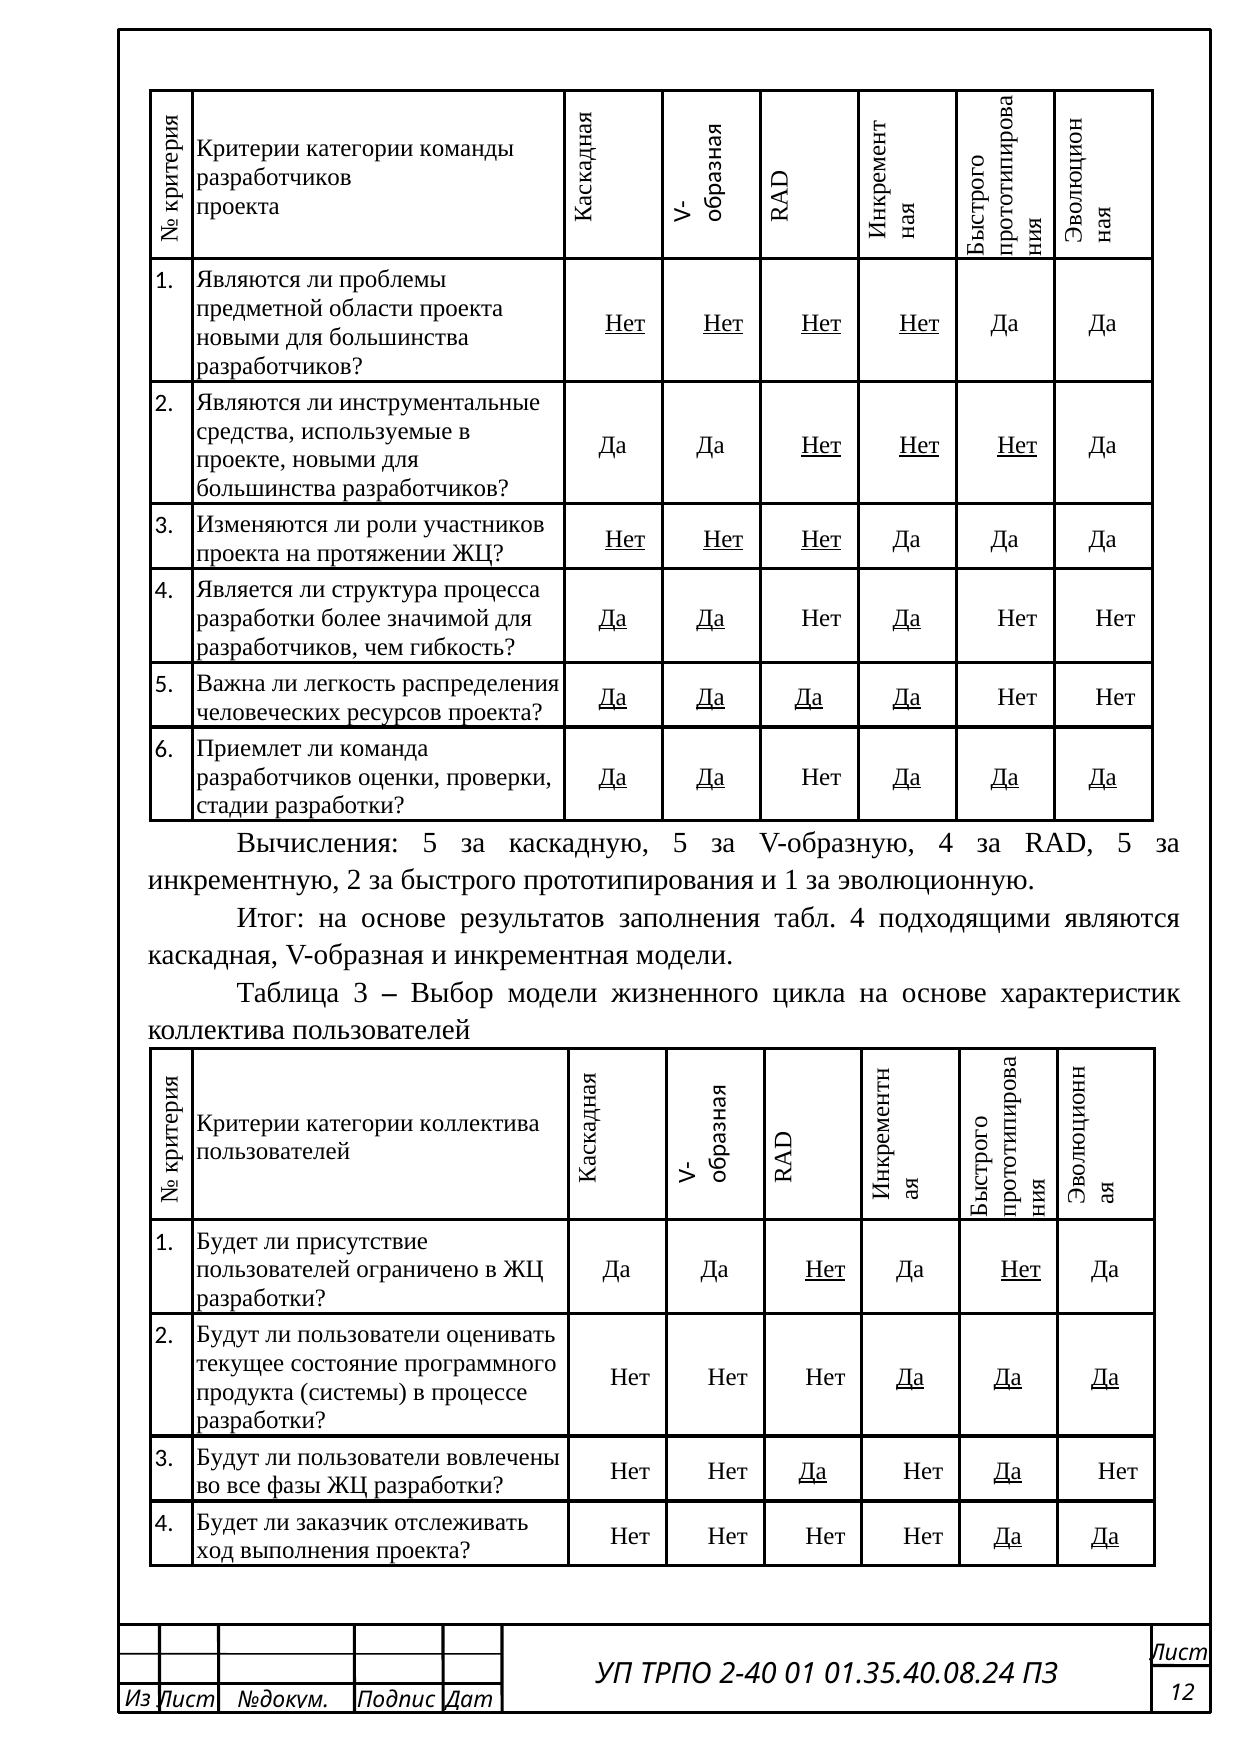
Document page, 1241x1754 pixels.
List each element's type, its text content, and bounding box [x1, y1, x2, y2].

table_cell Изменяются ли роли участников проекта на протяжении ЖЦ? [194, 505, 563, 567]
table_cell Нет [664, 260, 759, 379]
table_header Критерии категории команды разработчиков проекта [194, 92, 563, 257]
table_cell Важна ли легкость распределения человеческих ресурсов проекта? [194, 664, 563, 725]
table_cell Да [860, 505, 955, 567]
table_cell Да [1056, 383, 1151, 502]
table_cell Нет [570, 1503, 665, 1564]
table_cell Нет [566, 505, 661, 567]
table_cell Да [664, 570, 759, 661]
table_cell 1. [152, 1221, 191, 1312]
table_cell Да [1056, 260, 1151, 379]
table_cell Да [1059, 1221, 1153, 1312]
table_cell Нет [570, 1438, 665, 1499]
table_cell 1. [152, 260, 191, 379]
table_cell Да [1059, 1315, 1153, 1434]
table_cell Да [762, 664, 857, 725]
table_cell Нет [762, 729, 857, 819]
table_header № критерия [152, 1050, 191, 1218]
table_cell Нет [958, 664, 1053, 725]
table_cell Нет [766, 1221, 860, 1312]
table_cell Нет [961, 1221, 1056, 1312]
table_cell Является ли структура процесса разработки более значимой для разработчиков, чем гибкость? [194, 570, 563, 661]
table_cell Да [668, 1221, 763, 1312]
table_cell Нет [668, 1315, 763, 1434]
table_header Каскадная [566, 92, 661, 257]
table_cell Нет [860, 260, 955, 379]
table_cell Да [961, 1315, 1056, 1434]
table_header RAD [766, 1050, 860, 1218]
table_cell Нет [668, 1503, 763, 1564]
table_cell Нет [762, 505, 857, 567]
table_cell Будут ли пользователи вовлечены во все фазы ЖЦ разработки? [194, 1438, 567, 1499]
table_cell 2. [152, 383, 191, 502]
table_cell Да [863, 1315, 958, 1434]
table_cell Нет [766, 1503, 860, 1564]
table_cell 5. [152, 664, 191, 725]
table_cell Да [766, 1438, 860, 1499]
table_cell Будут ли пользователи оценивать текущее состояние программного продукта (системы) в процессе разработки? [194, 1315, 567, 1434]
table_cell Да [566, 664, 661, 725]
table_cell Нет [863, 1503, 958, 1564]
table_cell Являются ли инструментальные средства, используемые в проекте, новыми для большинства разработчиков? [194, 383, 563, 502]
table_header № критерия [152, 92, 191, 257]
table_cell 6. [152, 729, 191, 819]
table_cell 3. [152, 1438, 191, 1499]
table_cell Да [958, 729, 1053, 819]
table_cell Нет [762, 570, 857, 661]
table_header Каскадная [570, 1050, 665, 1218]
table_cell Нет [762, 260, 857, 379]
table_cell Да [566, 729, 661, 819]
table_cell Да [570, 1221, 665, 1312]
table_cell Да [664, 664, 759, 725]
table_cell Да [863, 1221, 958, 1312]
table_header V-образная [664, 92, 759, 257]
table_cell Нет [1059, 1438, 1153, 1499]
table_cell Нет [863, 1438, 958, 1499]
table_cell 4. [152, 1503, 191, 1564]
table_header Быстрого прототипирования [958, 92, 1053, 257]
table_header Критерии категории коллектива пользователей [194, 1050, 567, 1218]
table_cell Да [860, 570, 955, 661]
table_header Инкрементная [860, 92, 955, 257]
table_cell Да [1059, 1503, 1153, 1564]
table_cell Нет [566, 260, 661, 379]
table_cell Нет [570, 1315, 665, 1434]
table_cell Нет [958, 383, 1053, 502]
table_header Эволюционная [1059, 1050, 1153, 1218]
table_cell Нет [762, 383, 857, 502]
table_cell Да [860, 664, 955, 725]
table_cell 4. [152, 570, 191, 661]
table_cell Да [961, 1438, 1056, 1499]
table_header Быстрого прототипирования [961, 1050, 1056, 1218]
table_cell Являются ли проблемы предметной области проекта новыми для большинства разработчиков? [194, 260, 563, 379]
text Итог: на основе результатов заполнения табл. 4 подходящими являются каскадная, V-образная и инкрементная модели. [148, 897, 1181, 972]
table_cell 3. [152, 505, 191, 567]
table_cell Да [961, 1503, 1056, 1564]
table_header Эволюционная [1056, 92, 1151, 257]
table_cell Да [958, 260, 1053, 379]
table_cell 2. [152, 1315, 191, 1434]
table_cell Да [1056, 729, 1151, 819]
table_cell Да [664, 729, 759, 819]
text Таблица 3 – Выбор модели жизненного цикла на основе характеристик коллектива пользователей [148, 972, 1181, 1047]
table_cell Да [1056, 505, 1151, 567]
table_cell Нет [1056, 570, 1151, 661]
table_cell Да [860, 729, 955, 819]
text Вычисления: 5 за каскадную, 5 за V-образную, 4 за RAD, 5 за инкрементную, 2 за быстрого прототипирования и 1 за эволюционную. [148, 822, 1181, 897]
table_cell Нет [1056, 664, 1151, 725]
table_cell Приемлет ли команда разработчиков оценки, проверки, стадии разработки? [194, 729, 563, 819]
table_header V-образная [668, 1050, 763, 1218]
table_cell Нет [668, 1438, 763, 1499]
table_header RAD [762, 92, 857, 257]
table_cell Да [958, 505, 1053, 567]
table_cell Нет [958, 570, 1053, 661]
table_cell Да [566, 383, 661, 502]
table_header Инкрементная [863, 1050, 958, 1218]
table_cell Нет [860, 383, 955, 502]
table_cell Будет ли присутствие пользователей ограничено в ЖЦ разработки? [194, 1221, 567, 1312]
table_cell Будет ли заказчик отслеживать ход выполнения проекта? [194, 1503, 567, 1564]
table_cell Да [664, 383, 759, 502]
table_cell Нет [664, 505, 759, 567]
table_cell Нет [766, 1315, 860, 1434]
table_cell Да [566, 570, 661, 661]
